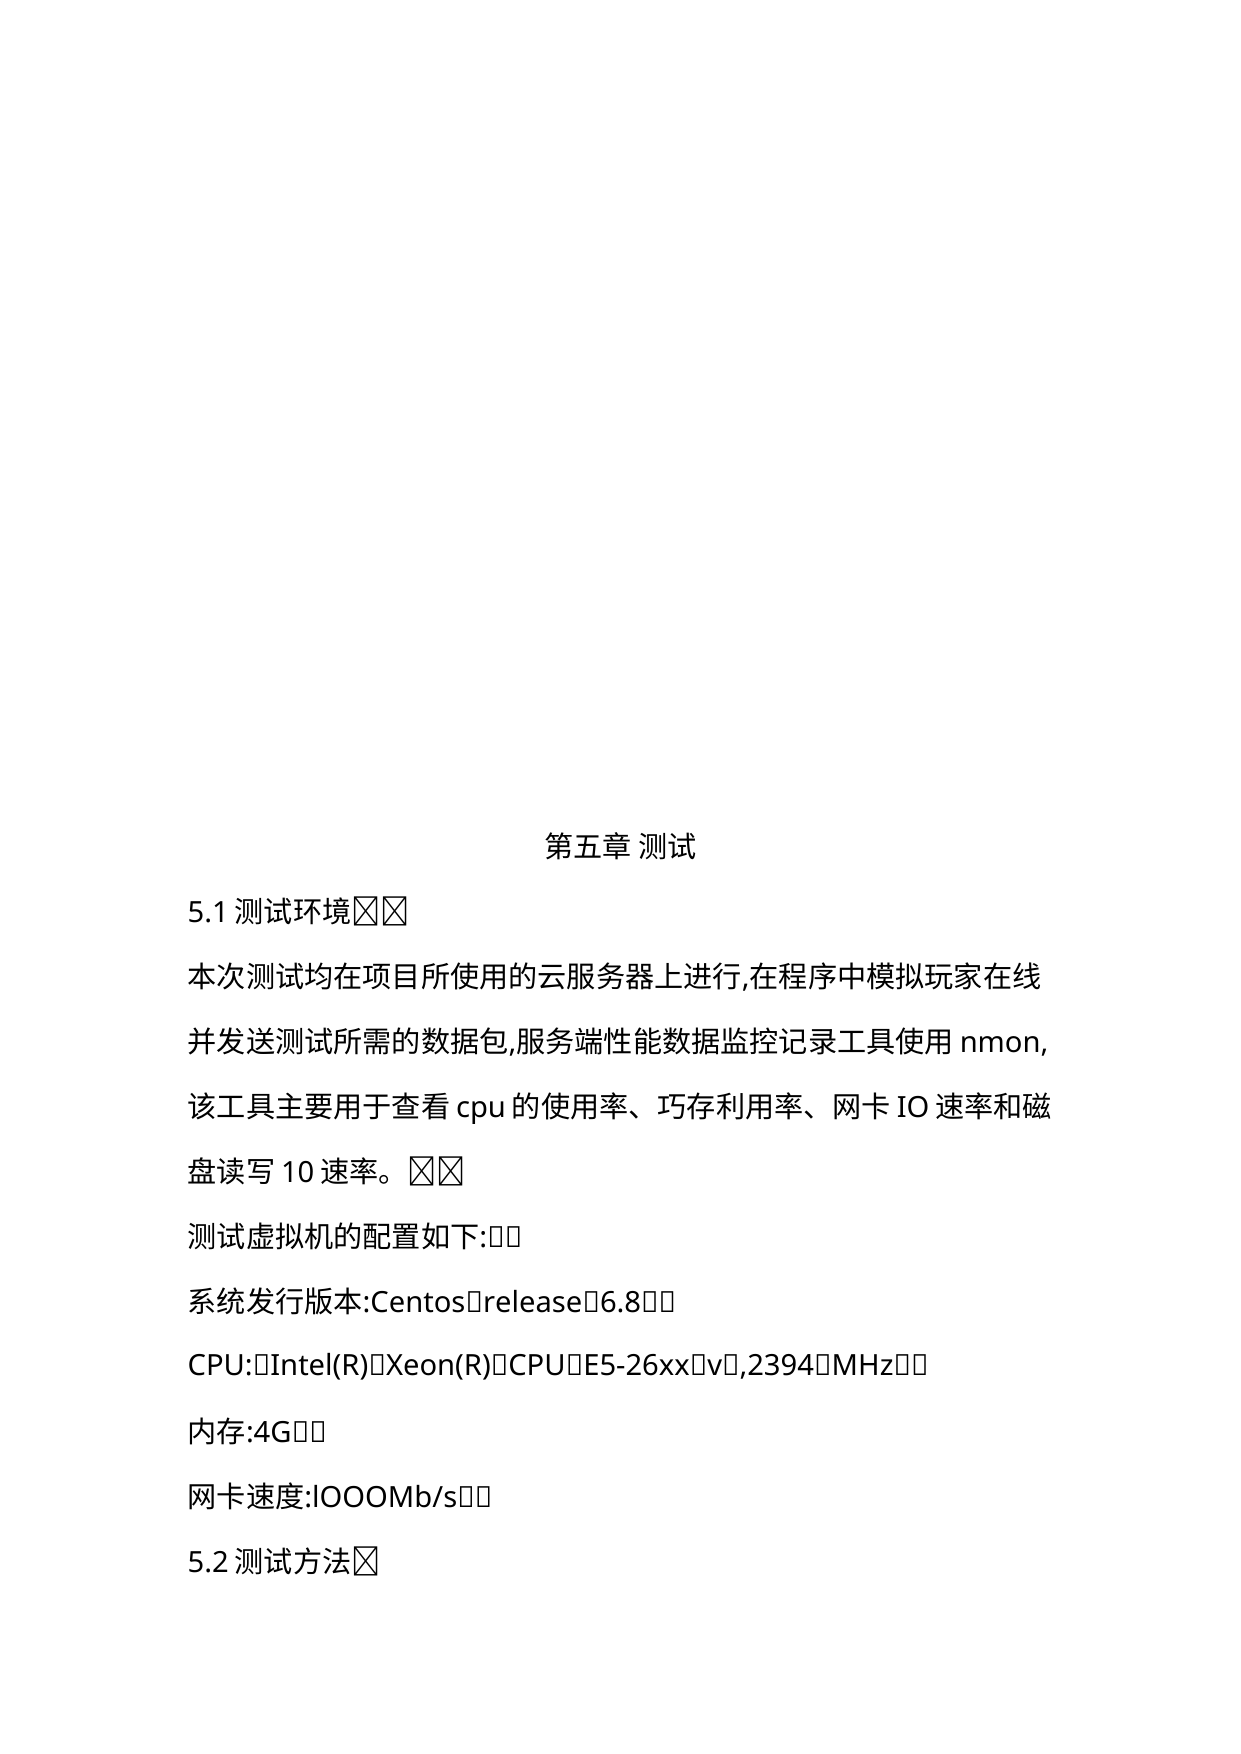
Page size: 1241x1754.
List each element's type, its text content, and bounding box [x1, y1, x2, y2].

text 第五章 测试 [187, 812, 1053, 877]
text CPU:Intel(R)Xeon(R)CPUE5-26xxv,2394MHz [187, 1332, 1053, 1397]
text 本次测试均在项目所使用的云服务器上进行,在程序中模拟玩家在线并发送测试所需的数据包,服务端性能数据监控记录工具使用nmon,该工具主要用于查看cpu的使用率、巧存利用率、网卡IO速率和磁盘读写10速率。 [187, 942, 1053, 1202]
text 网卡速度:lOOOMb/s [187, 1462, 1053, 1527]
text 测试虚拟机的配置如下: [187, 1202, 1053, 1267]
text 5.1测试环境 [187, 877, 1053, 942]
text 系统发行版本:Centosrelease6.8 [187, 1267, 1053, 1332]
text 内存:4G [187, 1397, 1053, 1462]
text 5.2测试方法 [187, 1527, 1053, 1592]
